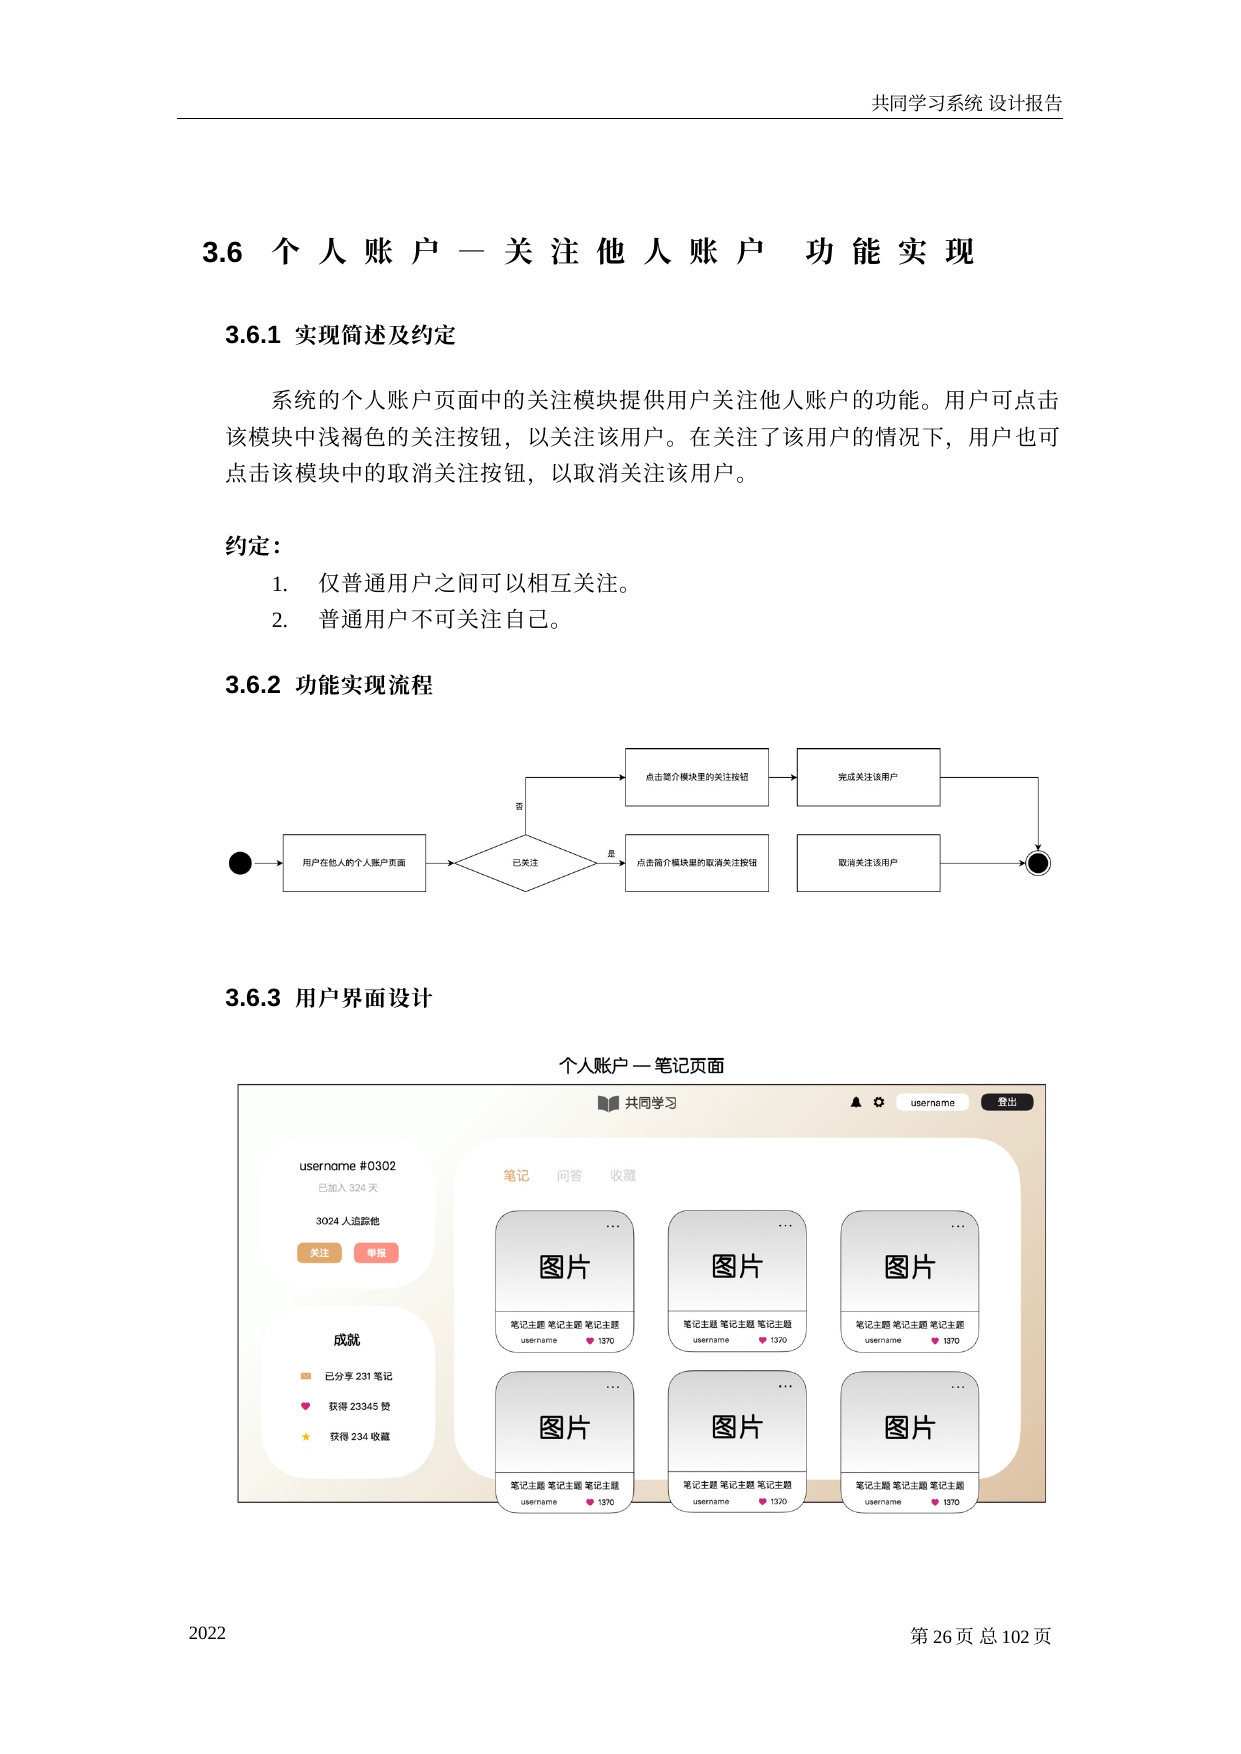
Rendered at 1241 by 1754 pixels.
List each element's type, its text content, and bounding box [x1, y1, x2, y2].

list 普通用户不可关注自己。 [266, 600, 1061, 636]
subtitle 个人账户—关注他人账户 功能实现 [191, 213, 1061, 286]
picture [225, 1045, 1058, 1514]
text 约定： [208, 527, 1061, 563]
subtitle 功能实现流程 [208, 666, 1061, 702]
text 系统的个人账户页面中的关注模块提供用户关注他人账户的功能。用户可点击该模块中浅褐色的关注按钮，以关注该用户。在关注了该用户的情况下，用户也可点击该模块中的取消关注按钮，以取消关注该用户。 [222, 381, 1061, 491]
list 仅普通用户之间可以相互关注。 [266, 563, 1061, 600]
subtitle 用户界面设计 [208, 979, 1061, 1016]
subtitle 实现简述及约定 [208, 316, 1061, 352]
picture [225, 748, 1051, 892]
